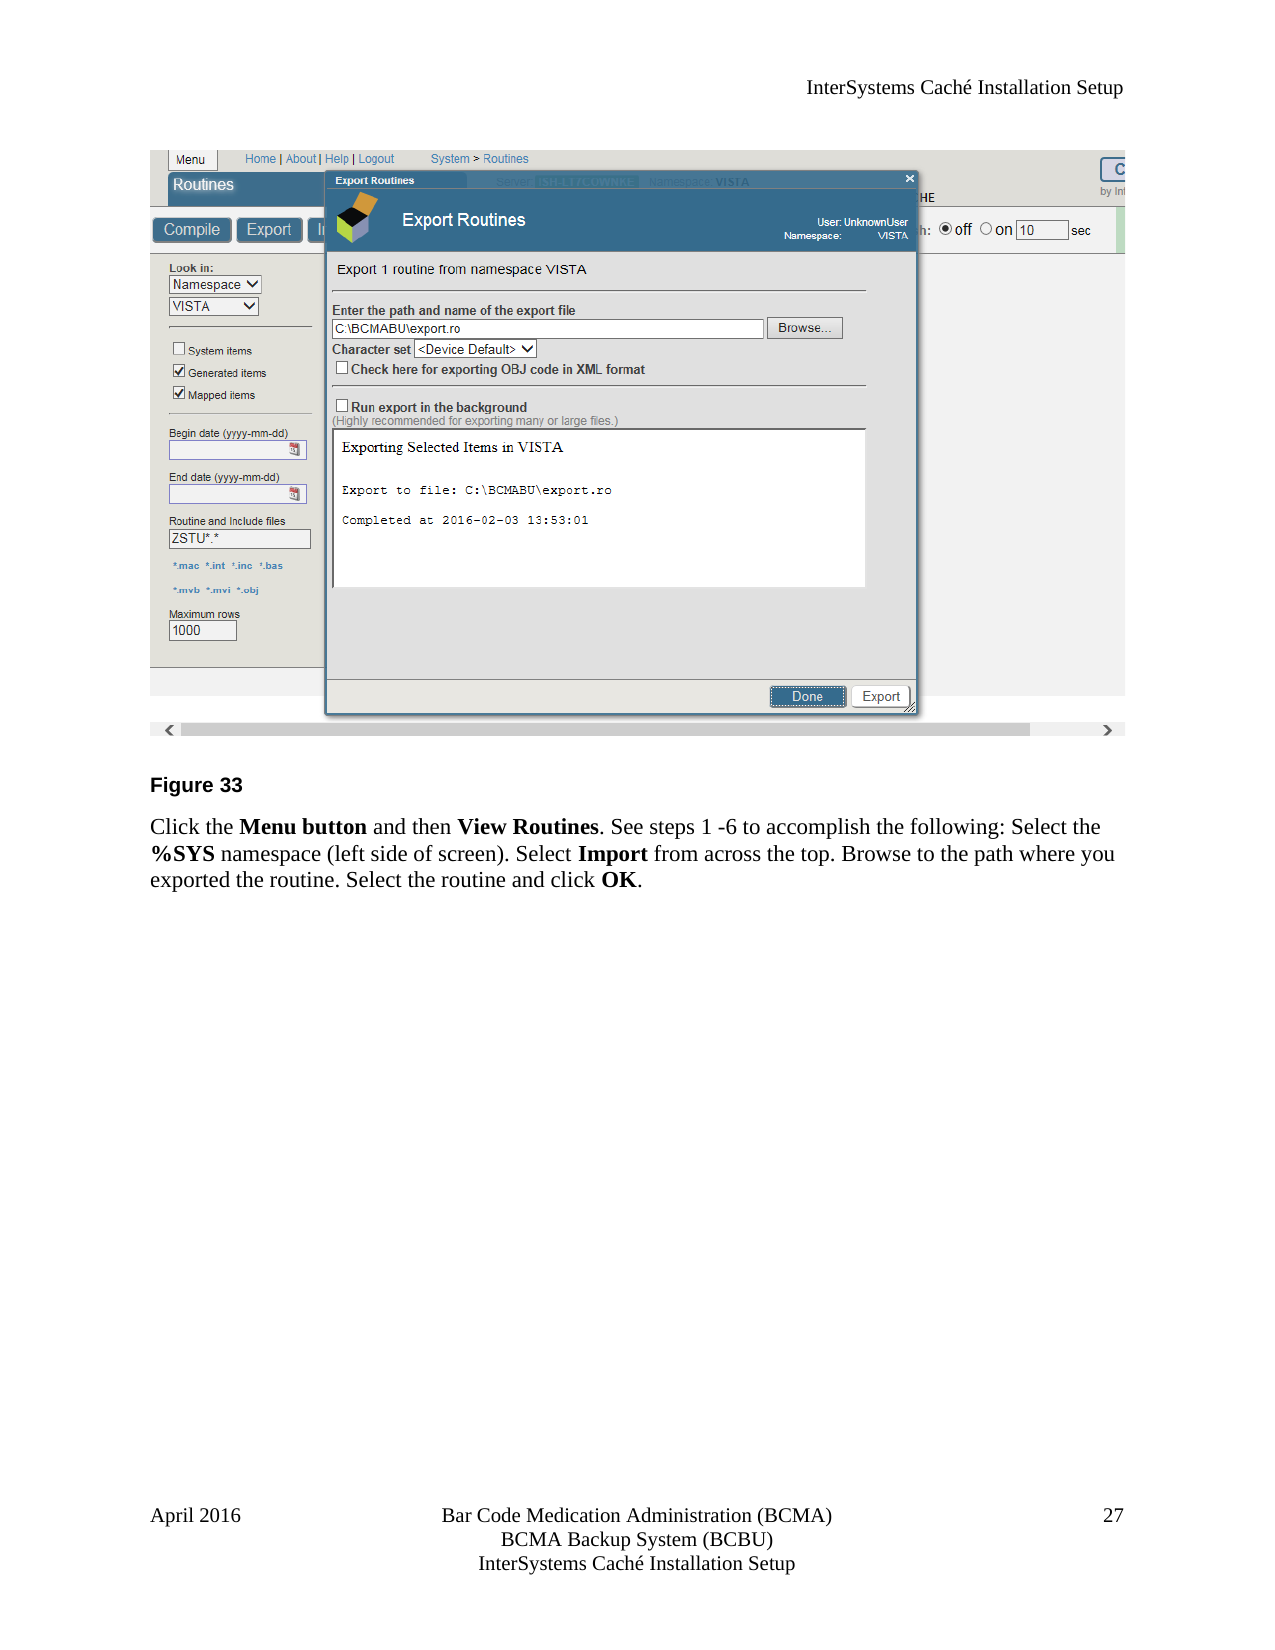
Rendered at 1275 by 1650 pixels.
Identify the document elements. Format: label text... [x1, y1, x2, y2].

picture [150, 150, 1125, 736]
text Click the Menu button and then View Routines. See steps 1 -6 to accomplish the following: Select the %SYS namespace (left side of screen). Select Import from across the top. Browse to the path where you exported the routine. Select the routine and click OK. [150, 813, 1125, 892]
